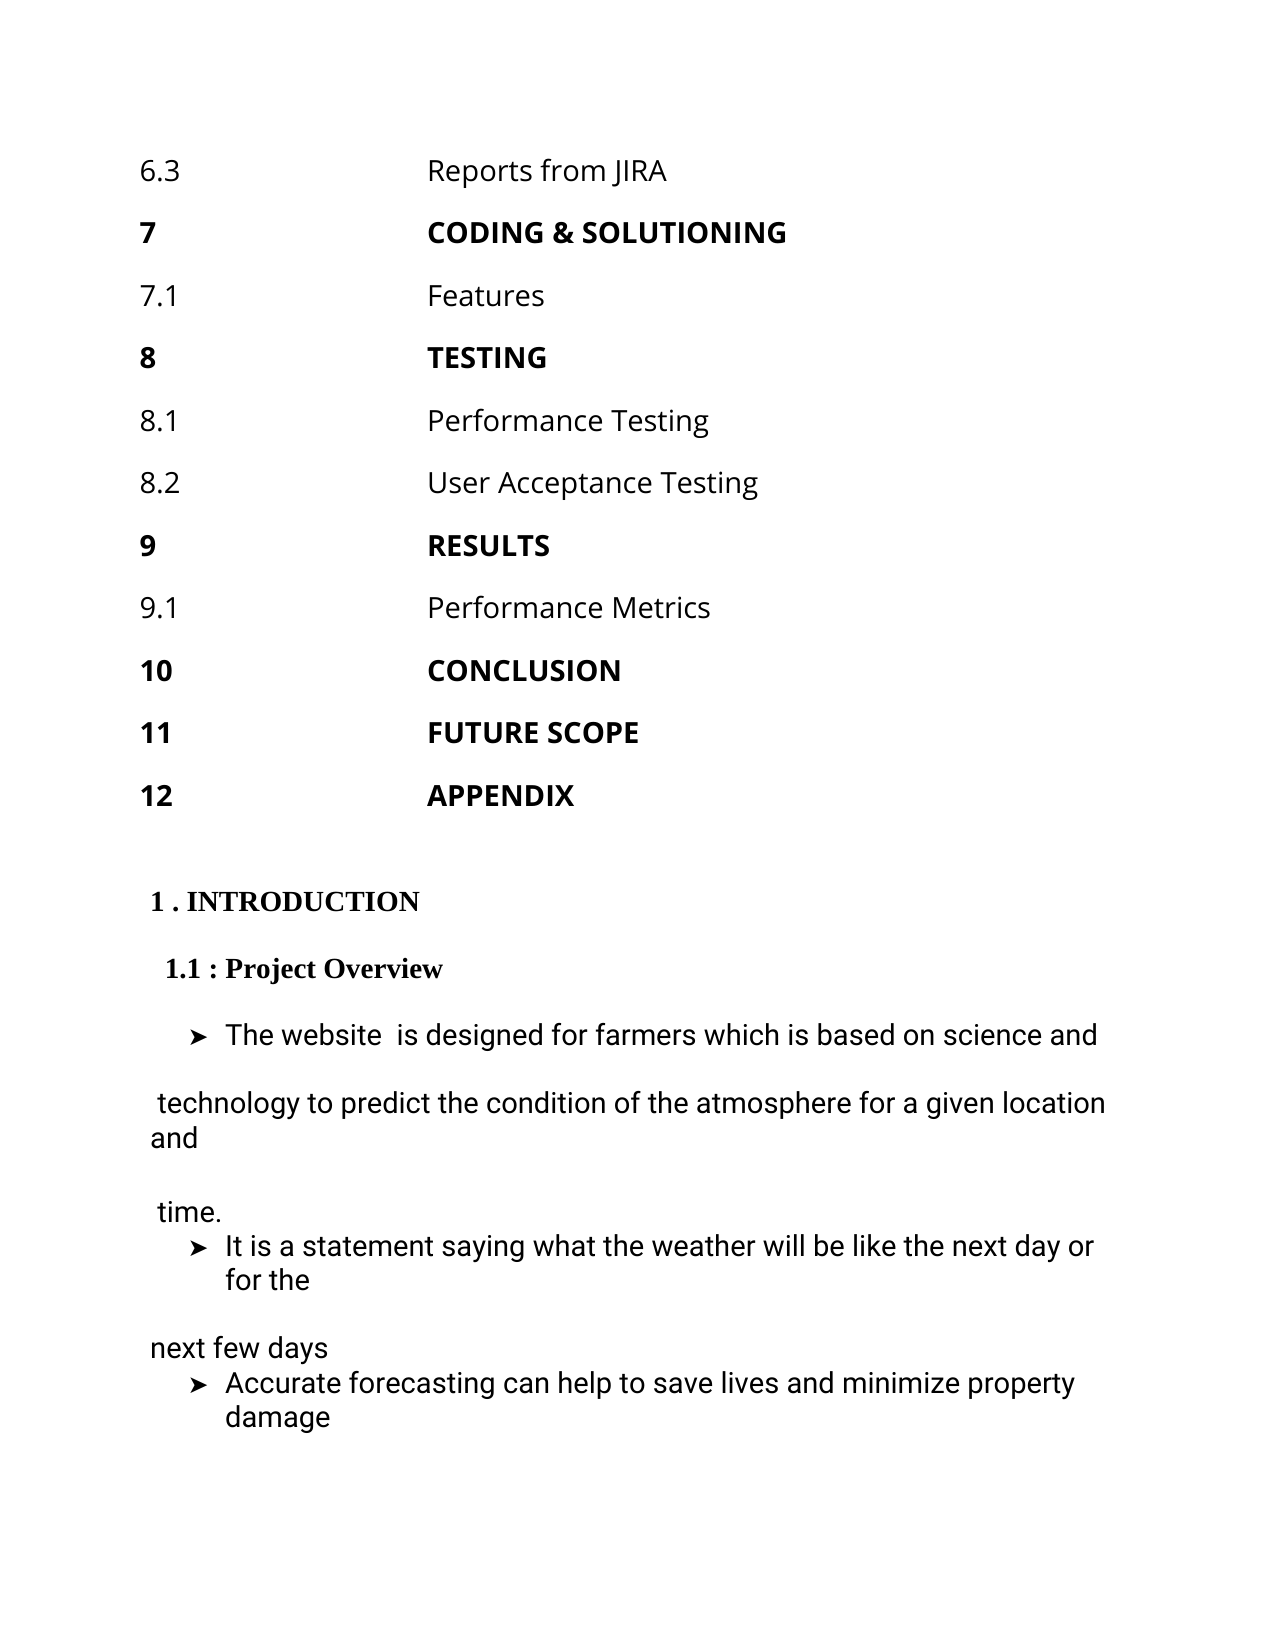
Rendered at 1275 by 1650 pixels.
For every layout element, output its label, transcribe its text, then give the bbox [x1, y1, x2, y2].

table_cell 7 [128, 213, 416, 275]
table_cell 8.2 [128, 463, 416, 525]
table_cell CONCLUSION [416, 650, 1125, 712]
list Accurate forecasting can help to save lives and minimize property damage [187, 1366, 1125, 1434]
table_cell RESULTS [416, 525, 1125, 587]
text 1.1 : Project Overview [150, 951, 1125, 985]
list It is a statement saying what the weather will be like the next day or for the [187, 1229, 1125, 1298]
table_cell 10 [128, 650, 416, 712]
table_cell APPENDIX [416, 775, 1125, 837]
table_cell 9.1 [128, 588, 416, 650]
table_cell 8 [128, 338, 416, 400]
table_cell Performance Metrics [416, 588, 1125, 650]
table_cell Reports from JIRA [416, 150, 1125, 212]
table_cell 12 [128, 775, 416, 837]
table_cell User Acceptance Testing [416, 463, 1125, 525]
table_cell Performance Testing [416, 400, 1125, 462]
table_cell TESTING [416, 338, 1125, 400]
table_cell 7.1 [128, 275, 416, 337]
table_cell 6.3 [128, 150, 416, 212]
table_cell CODING & SOLUTIONING [416, 213, 1125, 275]
text time. [150, 1195, 1125, 1229]
table_cell Features [416, 275, 1125, 337]
text next few days [150, 1332, 1125, 1366]
table_cell FUTURE SCOPE [416, 713, 1125, 775]
table_cell 11 [128, 713, 416, 775]
table_cell 9 [128, 525, 416, 587]
table_cell 8.1 [128, 400, 416, 462]
text 1 . INTRODUCTION [150, 884, 1125, 918]
list The website is designed for farmers which is based on science and [187, 1018, 1125, 1053]
text technology to predict the condition of the atmosphere for a given location and [150, 1087, 1125, 1155]
